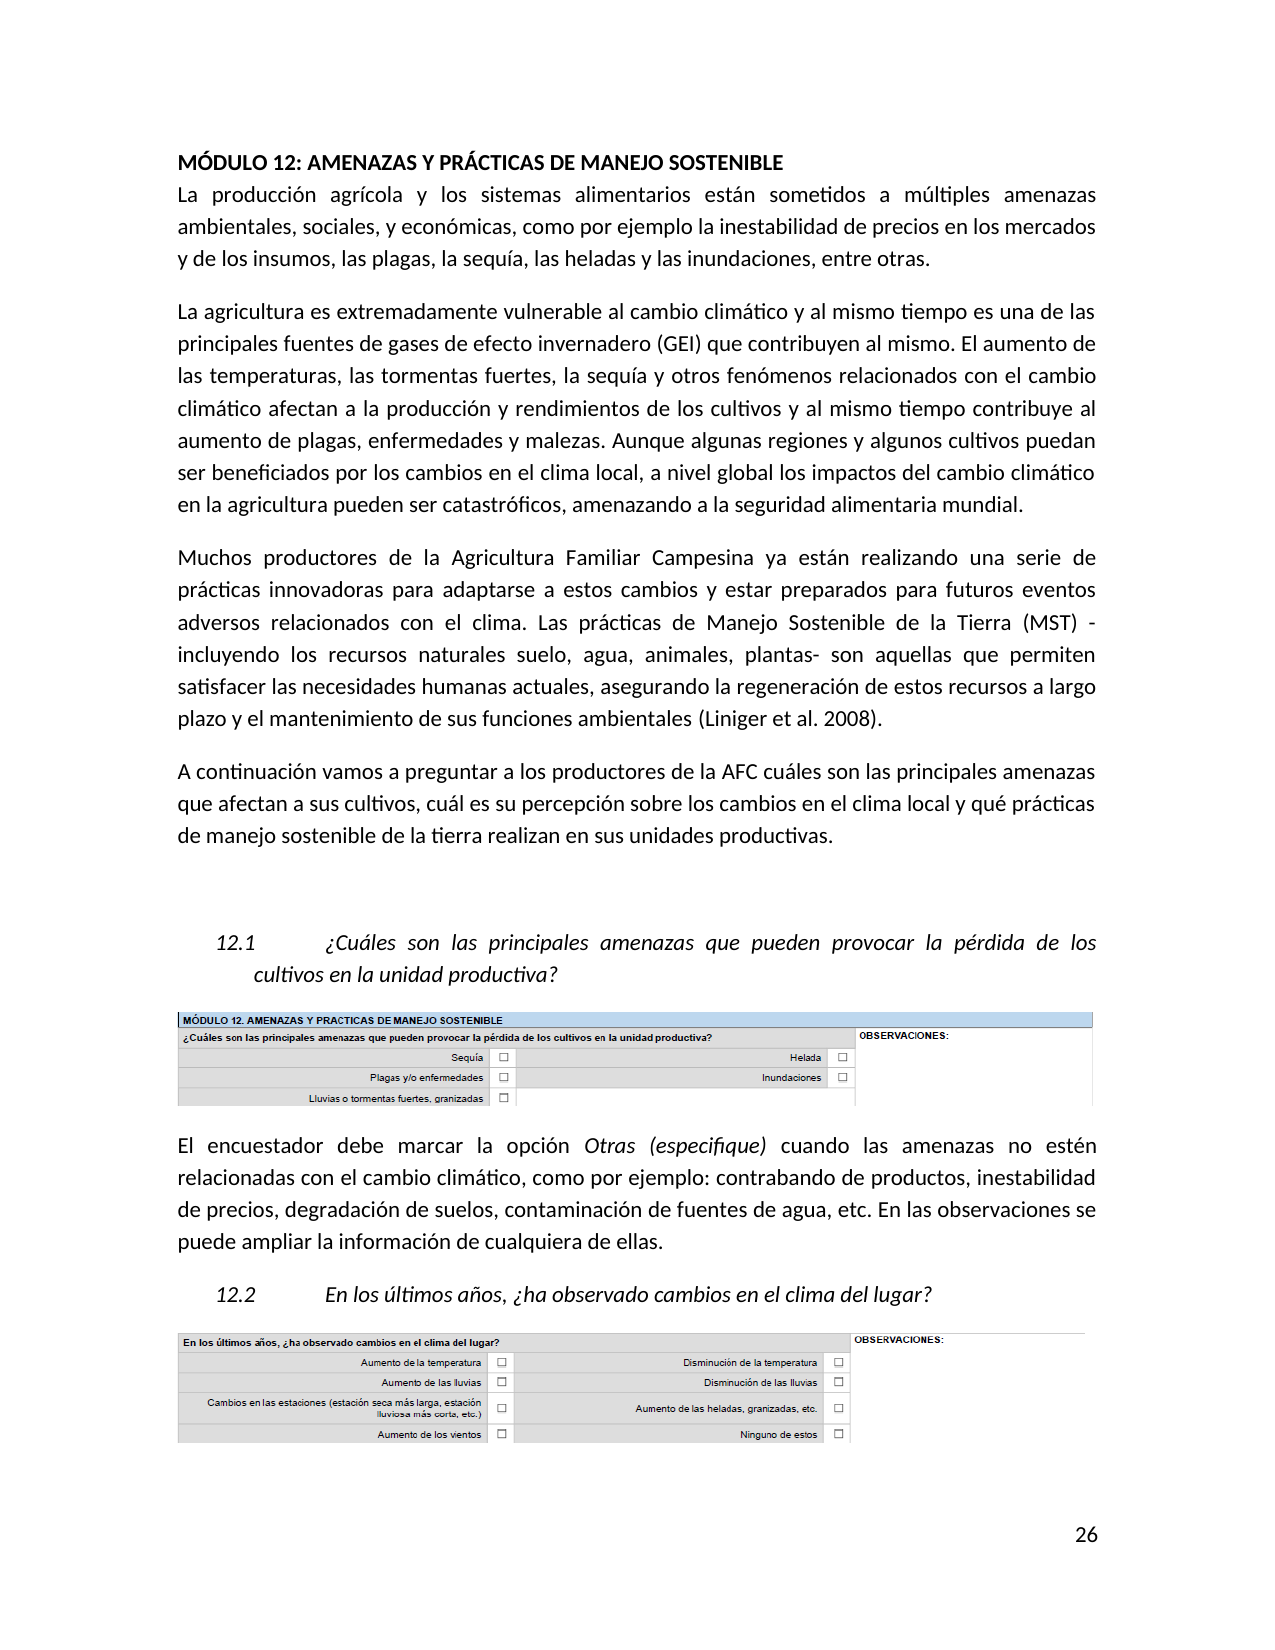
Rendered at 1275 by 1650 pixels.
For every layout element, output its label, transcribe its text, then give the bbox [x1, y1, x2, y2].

text MÓDULO 12: AMENAZAS Y PRÁCTICAS DE MANEJO SOSTENIBLE [177, 148, 1098, 176]
list ¿Cuáles son las principales amenazas que pueden provocar la pérdida de los cultivos en la unidad productiva? [215, 928, 1098, 988]
picture [177, 1012, 1093, 1106]
text La agricultura es extremadamente vulnerable al cambio climático y al mismo tiempo es una de las principales fuentes de gases de efecto invernadero (GEI) que contribuyen al mismo. El aumento de las temperaturas, las tormentas fuertes, la sequía y otros fenómenos relacionados con el cambio climático afectan a la producción y rendimientos de los cultivos y al mismo tiempo contribuye al aumento de plagas, enfermedades y malezas. Aunque algunas regiones y algunos cultivos puedan ser beneficiados por los cambios en el clima local, a nivel global los impactos del cambio climático en la agricultura pueden ser catastróficos, amenazando a la seguridad alimentaria mundial. [177, 297, 1098, 518]
text Muchos productores de la Agricultura Familiar Campesina ya están realizando una serie de prácticas innovadoras para adaptarse a estos cambios y estar preparados para futuros eventos adversos relacionados con el clima. Las prácticas de Manejo Sostenible de la Tierra (MST) -incluyendo los recursos naturales suelo, agua, animales, plantas- son aquellas que permiten satisfacer las necesidades humanas actuales, asegurando la regeneración de estos recursos a largo plazo y el mantenimiento de sus funciones ambientales (Liniger et al. 2008). [177, 543, 1098, 732]
list En los últimos años, ¿ha observado cambios en el clima del lugar? [215, 1281, 1098, 1308]
text El encuestador debe marcar la opción Otras (especifique) cuando las amenazas no estén relacionadas con el cambio climático, como por ejemplo: contrabando de productos, inestabilidad de precios, degradación de suelos, contaminación de fuentes de agua, etc. En las observaciones se puede ampliar la información de cualquiera de ellas. [177, 1131, 1098, 1256]
text La producción agrícola y los sistemas alimentarios están sometidos a múltiples amenazas ambientales, sociales, y económicas, como por ejemplo la inestabilidad de precios en los mercados y de los insumos, las plagas, la sequía, las heladas y las inundaciones, entre otras. [177, 180, 1098, 272]
picture [177, 1333, 1085, 1443]
text A continuación vamos a preguntar a los productores de la AFC cuáles son las principales amenazas que afectan a sus cultivos, cuál es su percepción sobre los cambios en el clima local y qué prácticas de manejo sostenible de la tierra realizan en sus unidades productivas. [177, 757, 1098, 850]
